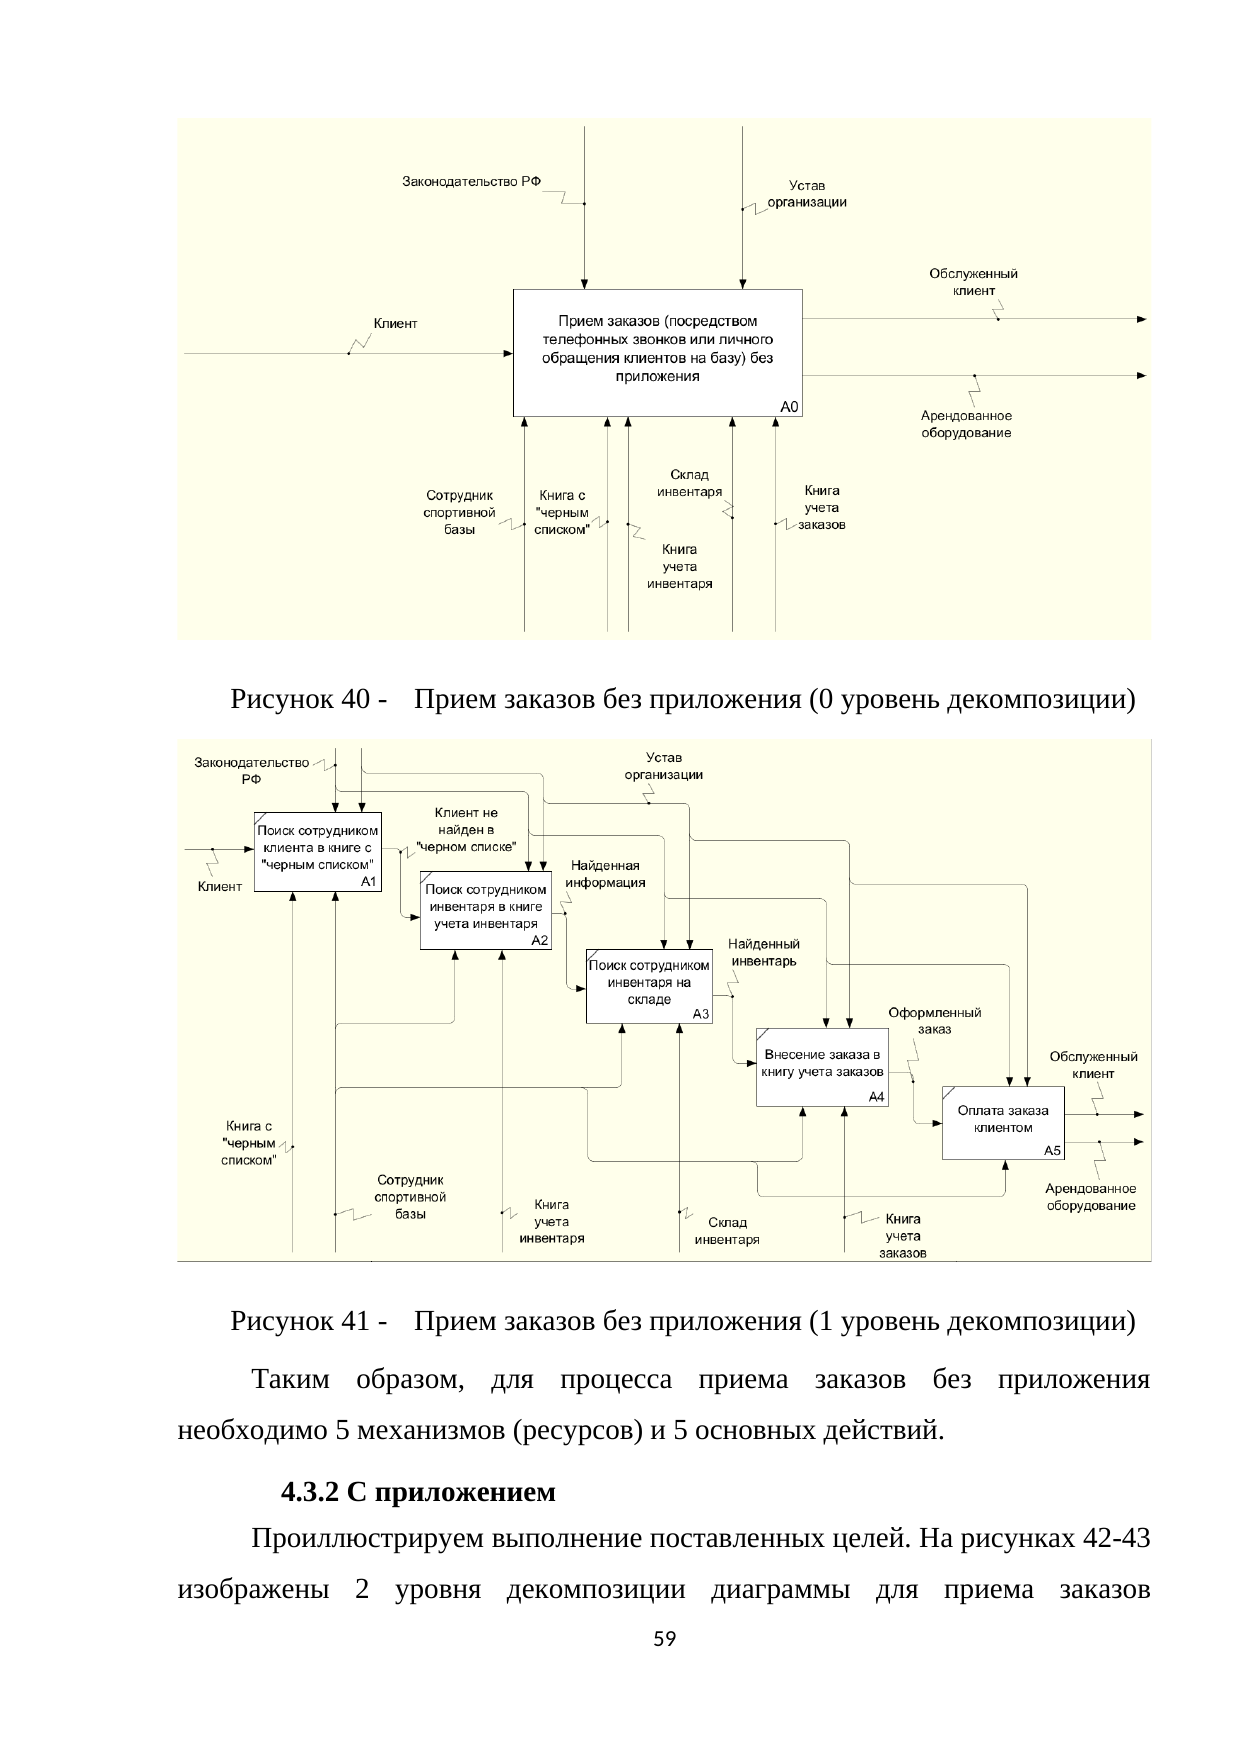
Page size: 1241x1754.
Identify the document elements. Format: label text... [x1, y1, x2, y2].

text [177, 1521, 1152, 1604]
picture [177, 118, 1152, 640]
text Таким образом, для процесса приема заказов без приложения необходимо 5 механизмов (ресурсов) и 5 основных действий. [177, 1361, 1152, 1445]
picture [177, 739, 1152, 1262]
text С приложением [281, 1474, 1152, 1508]
text Прием заказов без приложения (1 уровень декомпозиции) [215, 1303, 1152, 1336]
text Прием заказов без приложения (0 уровень декомпозиции) [215, 681, 1152, 715]
